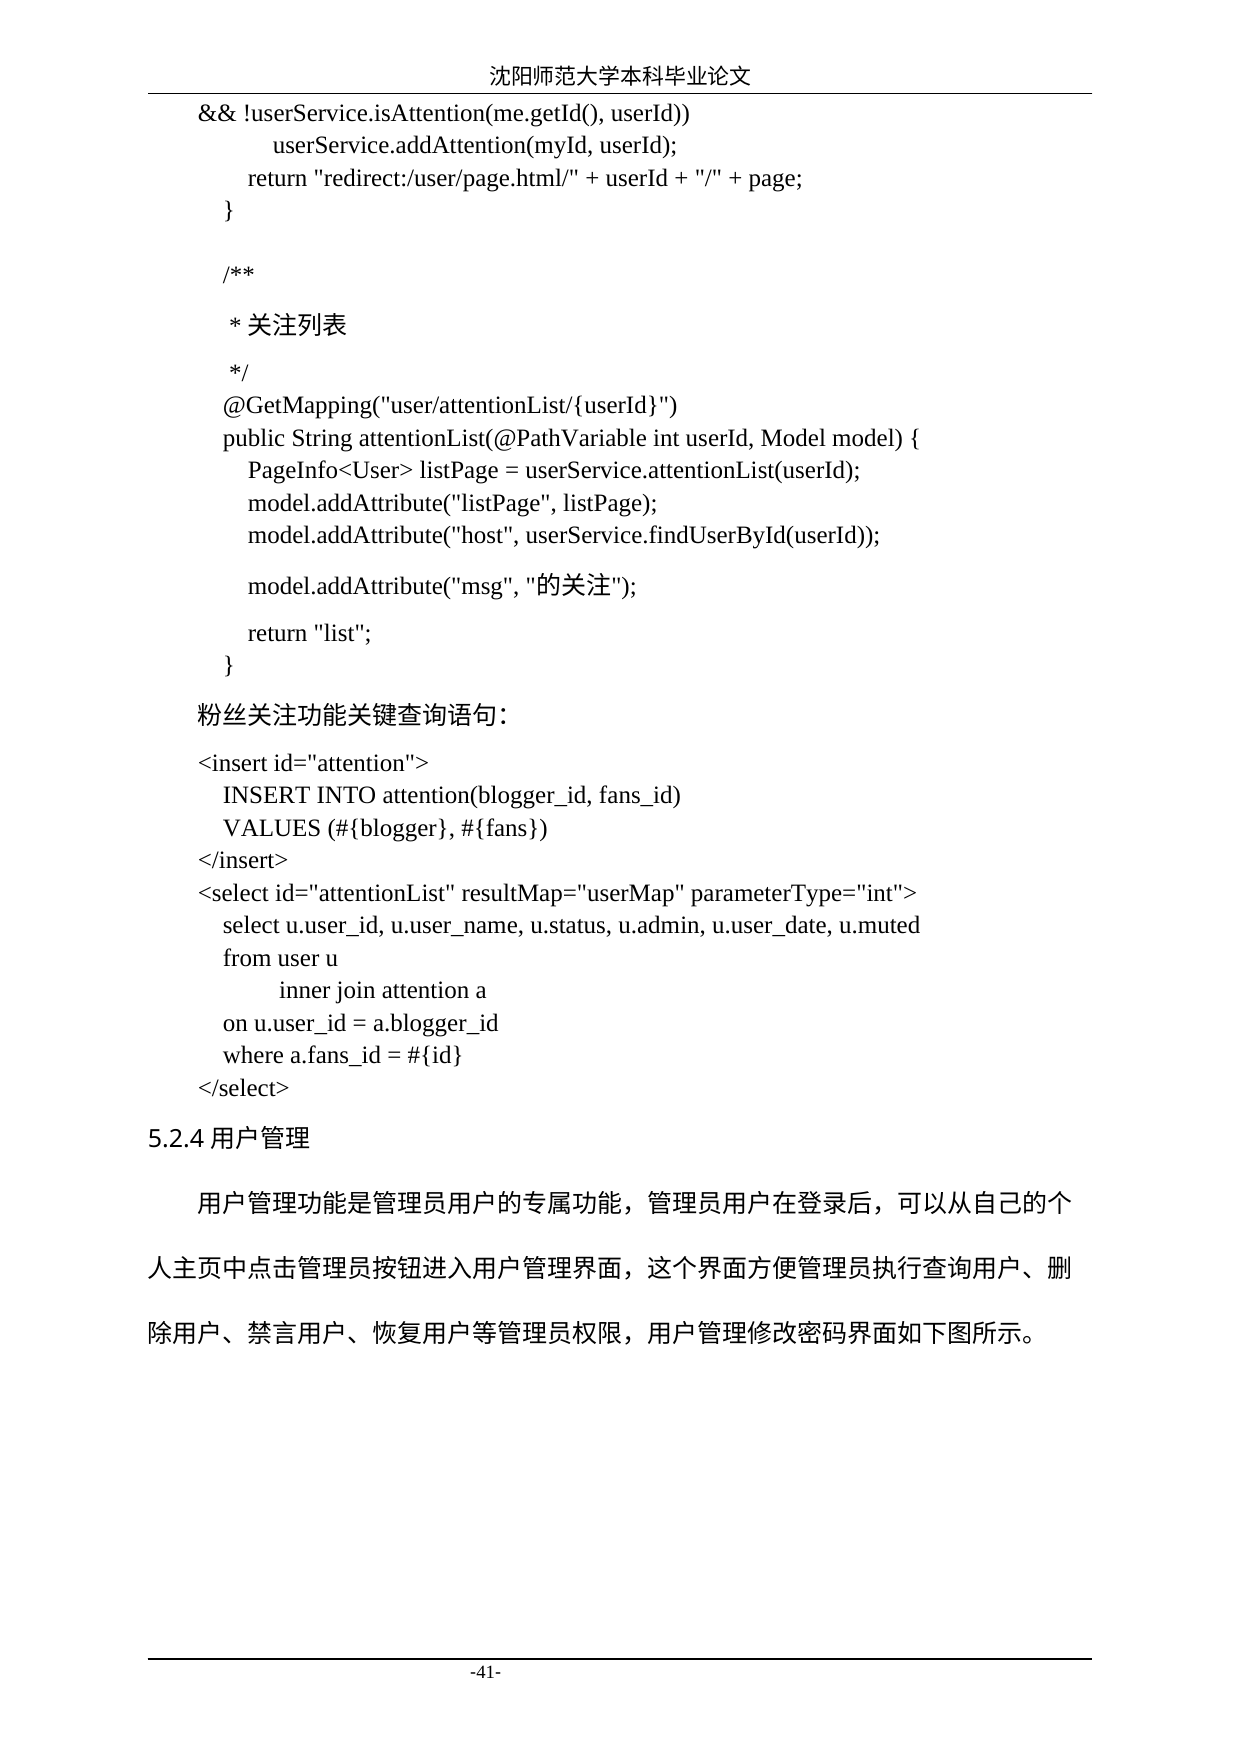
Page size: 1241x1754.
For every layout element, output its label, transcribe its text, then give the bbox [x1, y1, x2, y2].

text model.addAttribute("msg", "的关注"); [148, 551, 1092, 616]
text * 关注列表 [148, 291, 1092, 356]
text model.addAttribute("listPage", listPage); [148, 486, 1092, 519]
text @GetMapping("user/attentionList/{userId}") [148, 389, 1092, 421]
text </insert> [148, 844, 1092, 876]
text && !userService.isAttention(me.getId(), userId)) [148, 96, 1092, 129]
text } [148, 649, 1092, 681]
text VALUES (#{blogger}, #{fans}) [148, 811, 1092, 844]
text } [148, 194, 1092, 226]
text public String attentionList(@PathVariable int userId, Model model) { [148, 421, 1092, 454]
text return "list"; [148, 616, 1092, 649]
text where a.fans_id = #{id} [148, 1039, 1092, 1071]
text */ [148, 356, 1092, 389]
text inner join attention a [148, 974, 1092, 1006]
text 用户管理功能是管理员用户的专属功能，管理员用户在登录后，可以从自己的个人主页中点击管理员按钮进入用户管理界面，这个界面方便管理员执行查询用户、删除用户、禁言用户、恢复用户等管理员权限，用户管理修改密码界面如下图所示。 [148, 1169, 1092, 1364]
text model.addAttribute("host", userService.findUserById(userId)); [148, 519, 1092, 551]
text from user u [148, 941, 1092, 974]
subtitle 5.2.4 用户管理 [148, 1104, 1092, 1169]
text <select id="attentionList" resultMap="userMap" parameterType="int"> [148, 876, 1092, 909]
text return "redirect:/user/page.html/" + userId + "/" + page; [148, 161, 1092, 194]
text /** [148, 259, 1092, 291]
text select u.user_id, u.user_name, u.status, u.admin, u.user_date, u.muted [148, 909, 1092, 941]
text <insert id="attention"> [148, 746, 1092, 779]
text userService.addAttention(myId, userId); [148, 129, 1092, 161]
text on u.user_id = a.blogger_id [148, 1006, 1092, 1039]
text PageInfo<User> listPage = userService.attentionList(userId); [148, 454, 1092, 486]
text INSERT INTO attention(blogger_id, fans_id) [148, 779, 1092, 811]
text 粉丝关注功能关键查询语句： [148, 681, 1092, 746]
text </select> [148, 1071, 1092, 1104]
